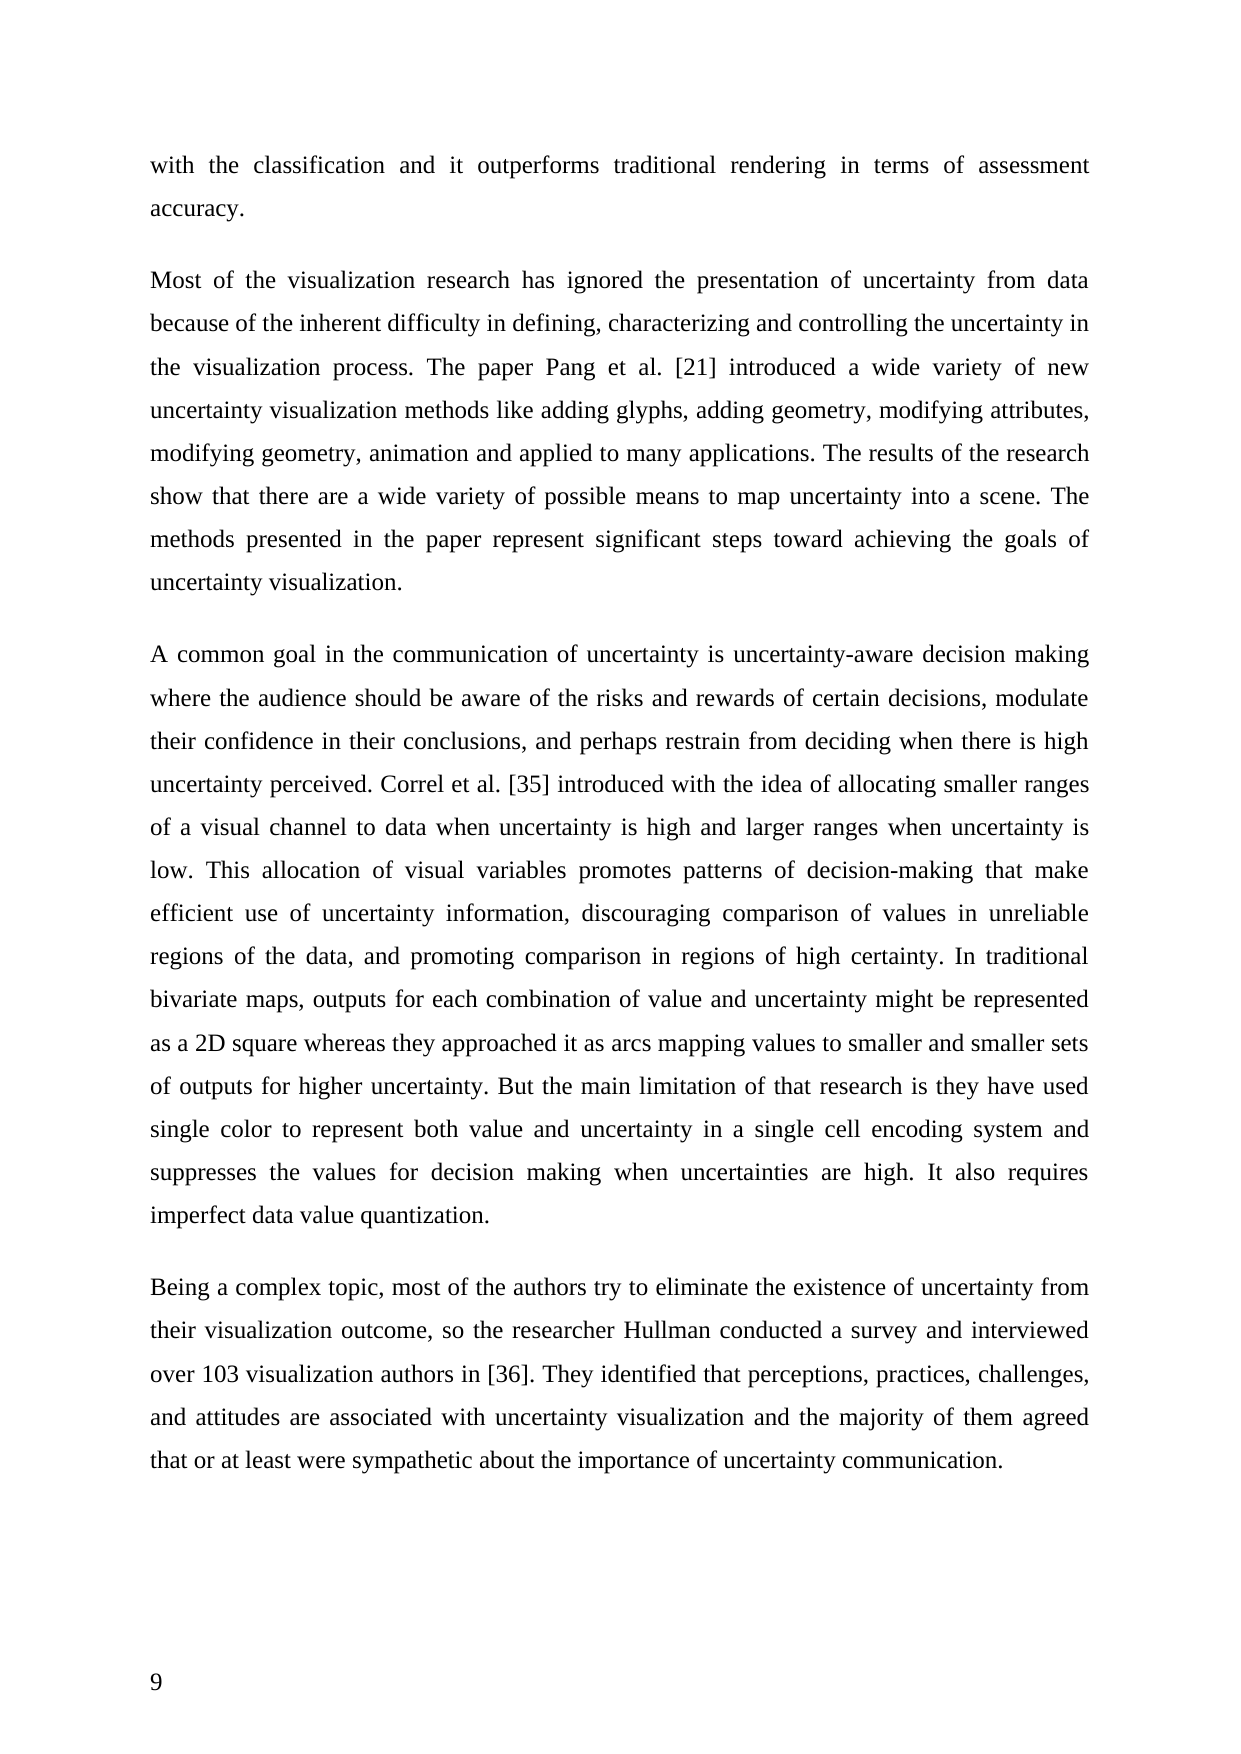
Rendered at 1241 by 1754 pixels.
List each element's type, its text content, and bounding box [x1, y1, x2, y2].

text Most of the visualization research has ignored the presentation of uncertainty from data because of the inherent difficulty in defining, characterizing and controlling the uncertainty in the visualization process. The paper Pang et al. [21] introduced a wide variety of new uncertainty visualization methods like adding glyphs, adding geometry, modifying attributes, modifying geometry, animation and applied to many applications. The results of the research show that there are a wide variety of possible means to map uncertainty into a scene. The methods presented in the paper represent significant steps toward achieving the goals of uncertainty visualization. [150, 265, 1090, 596]
text A common goal in the communication of uncertainty is uncertainty-aware decision making where the audience should be aware of the risks and rewards of certain decisions, modulate their confidence in their conclusions, and perhaps restrain from deciding when there is high uncertainty perceived. Correl et al. [35] introduced with the idea of allocating smaller ranges of a visual channel to data when uncertainty is high and larger ranges when uncertainty is low. This allocation of visual variables promotes patterns of decision-making that make efficient use of uncertainty information, discouraging comparison of values in unreliable regions of the data, and promoting comparison in regions of high certainty. In traditional bivariate maps, outputs for each combination of value and uncertainty might be represented as a 2D square whereas they approached it as arcs mapping values to smaller and smaller sets of outputs for higher uncertainty. But the main limitation of that research is they have used single color to represent both value and uncertainty in a single cell encoding system and suppresses the values for decision making when uncertainties are high. It also requires imperfect data value quantization. [150, 639, 1090, 1229]
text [150, 150, 1090, 222]
text Being a complex topic, most of the authors try to eliminate the existence of uncertainty from their visualization outcome, so the researcher Hullman conducted a survey and interviewed over 103 visualization authors in [36]. They identified that perceptions, practices, challenges, and attitudes are associated with uncertainty visualization and the majority of them agreed that or at least were sympathetic about the importance of uncertainty communication. [150, 1272, 1090, 1474]
